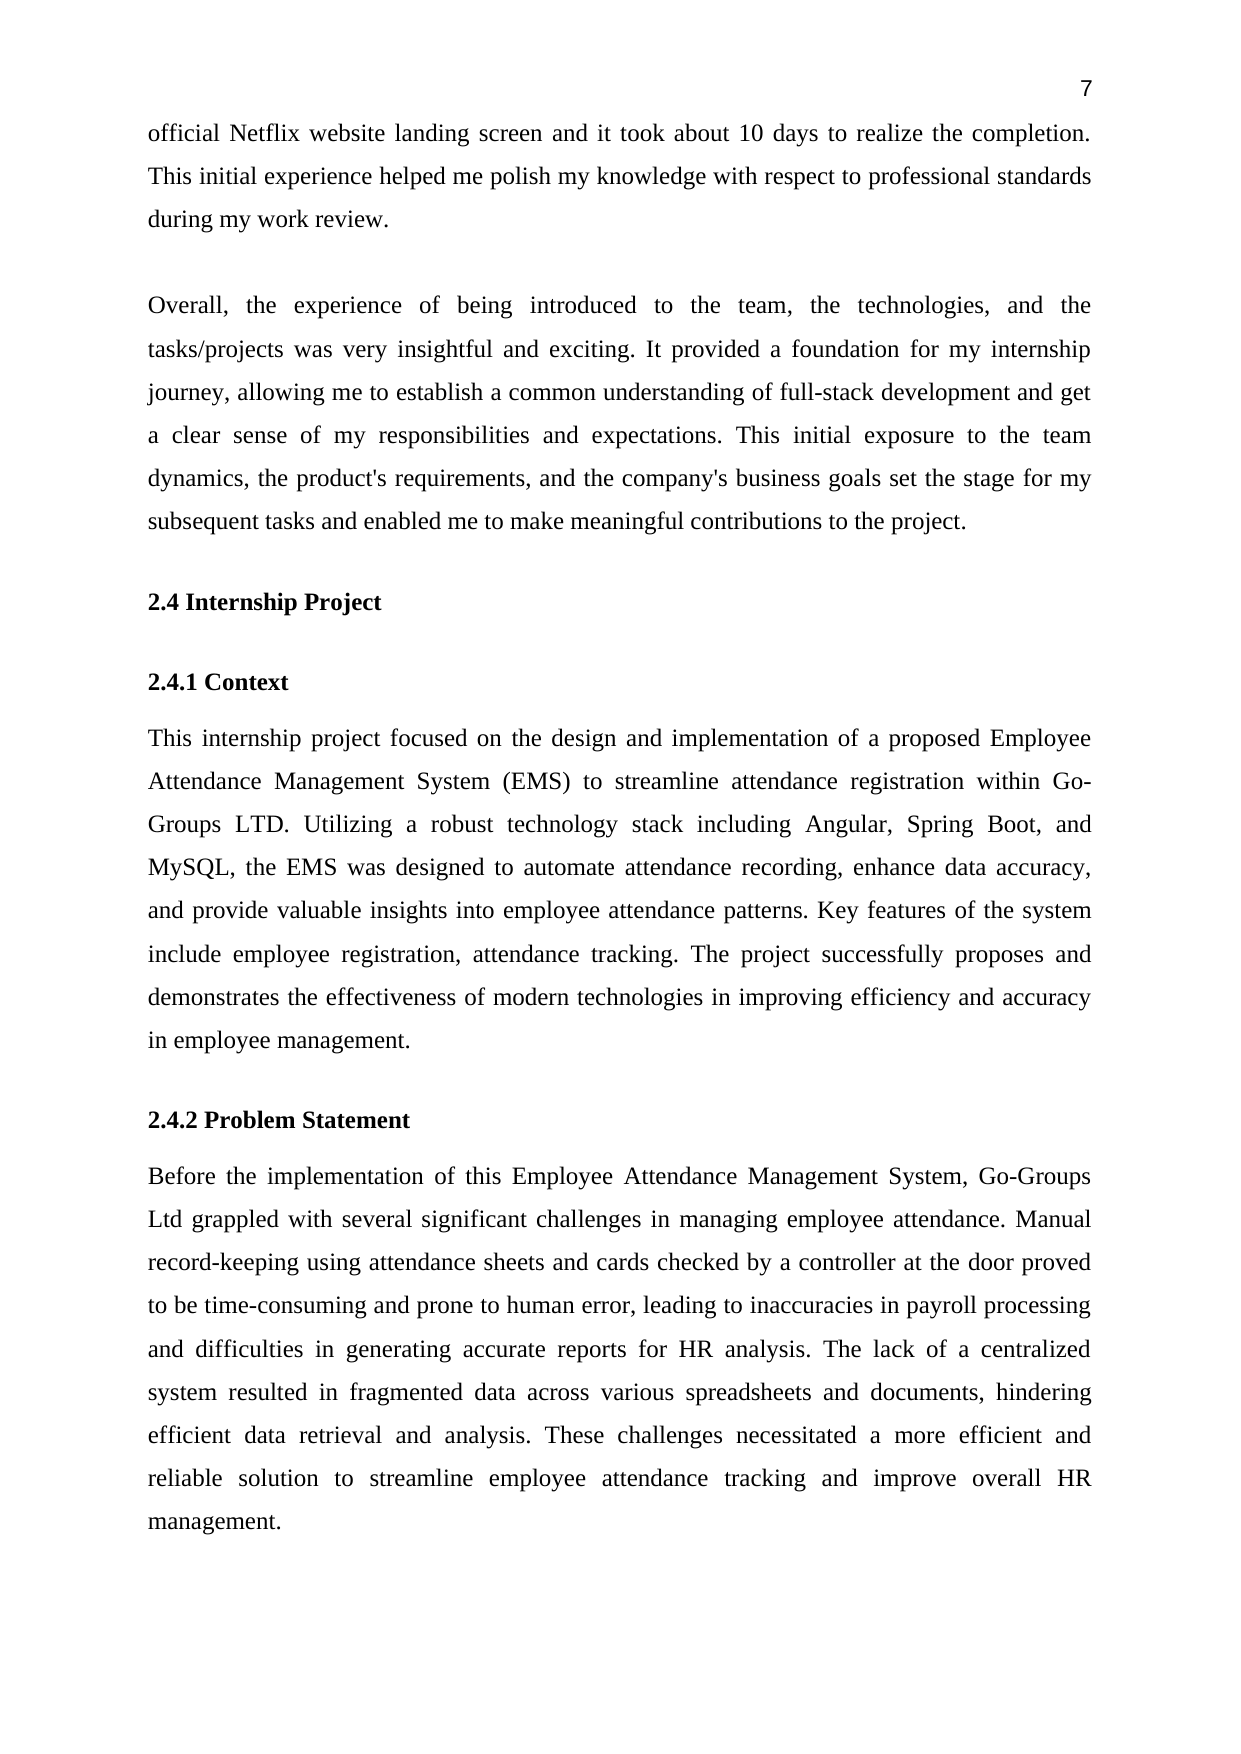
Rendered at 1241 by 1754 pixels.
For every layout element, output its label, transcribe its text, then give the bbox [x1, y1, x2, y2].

text Overall, the experience of being introduced to the team, the technologies, and the tasks/projects was very insightful and exciting. It provided a foundation for my internship journey, allowing me to establish a common understanding of full-stack development and get a clear sense of my responsibilities and expectations. This initial exposure to the team dynamics, the product's requirements, and the company's business goals set the stage for my subsequent tasks and enabled me to make meaningful contributions to the project. [148, 291, 1092, 535]
text Before the implementation of this Employee Attendance Management System, Go-Groups Ltd grappled with several significant challenges in managing employee attendance. Manual record-keeping using attendance sheets and cards checked by a controller at the door proved to be time-consuming and prone to human error, leading to inaccuracies in payroll processing and difficulties in generating accurate reports for HR analysis. The lack of a centralized system resulted in fragmented data across various spreadsheets and documents, hindering efficient data retrieval and analysis. These challenges necessitated a more efficient and reliable solution to streamline employee attendance tracking and improve overall HR management. [148, 1161, 1092, 1535]
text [148, 118, 1092, 233]
subtitle 2.4 Internship Project [148, 587, 1092, 616]
subtitle 2.4.1 Context [148, 667, 1092, 696]
text This internship project focused on the design and implementation of a proposed Employee Attendance Management System (EMS) to streamline attendance registration within Go-Groups LTD. Utilizing a robust technology stack including Angular, Spring Boot, and MySQL, the EMS was designed to automate attendance recording, enhance data accuracy, and provide valuable insights into employee attendance patterns. Key features of the system include employee registration, attendance tracking. The project successfully proposes and demonstrates the effectiveness of modern technologies in improving efficiency and accuracy in employee management. [148, 723, 1092, 1054]
subtitle 2.4.2 Problem Statement [148, 1106, 1092, 1134]
